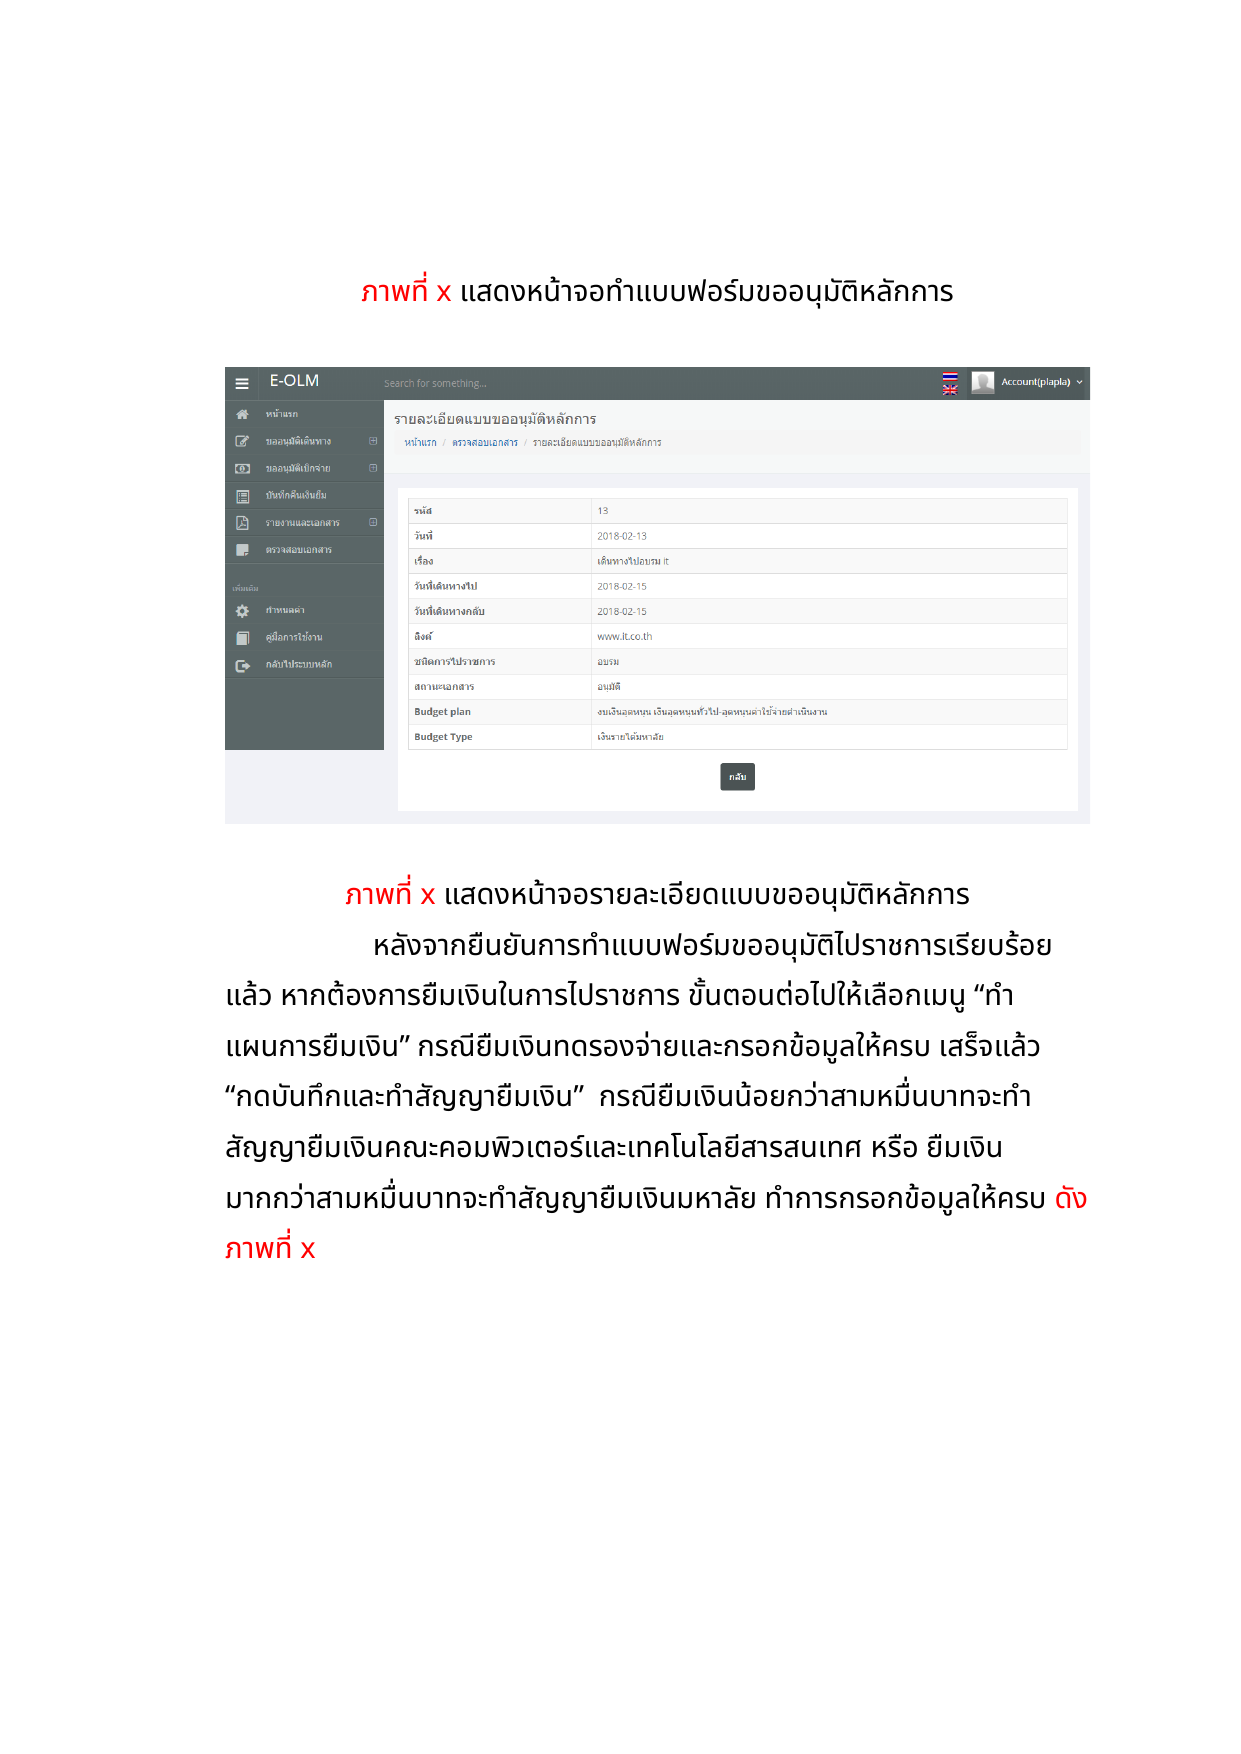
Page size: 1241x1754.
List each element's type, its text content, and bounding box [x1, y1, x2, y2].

text หลังจากยืนยันการทำแบบฟอร์มขออนุมัติไปราชการเรียบร้อยแล้ว หากต้องการยืมเงินในการไปราชการ ขั้นตอนต่อไปให้เลือกเมนู “ทำแผนการยืมเงิน” กรณียืมเงินทดรองจ่ายและกรอกข้อมูลให้ครบ เสร็จแล้ว “กดบันทึกและทำสัญญายืมเงิน” กรณียืมเงินน้อยกว่าสามหมื่นบาทจะทำสัญญายืมเงินคณะคอมพิวเตอร์และเทคโนโลยีสารสนเทศ หรือ ยืมเงินมากกว่าสามหมื่นบาทจะทำสัญญายืมเงินมหาลัย ทำการกรอกข้อมูลให้ครบ ดังภาพที่ x [225, 924, 1090, 1272]
picture [225, 367, 1091, 824]
text ภาพที่ x แสดงหน้าจอทำแบบฟอร์มขออนุมัติหลักการ [225, 271, 1090, 315]
text ภาพที่ x แสดงหน้าจอรายละเอียดแบบขออนุมัติหลักการ [225, 873, 1090, 917]
